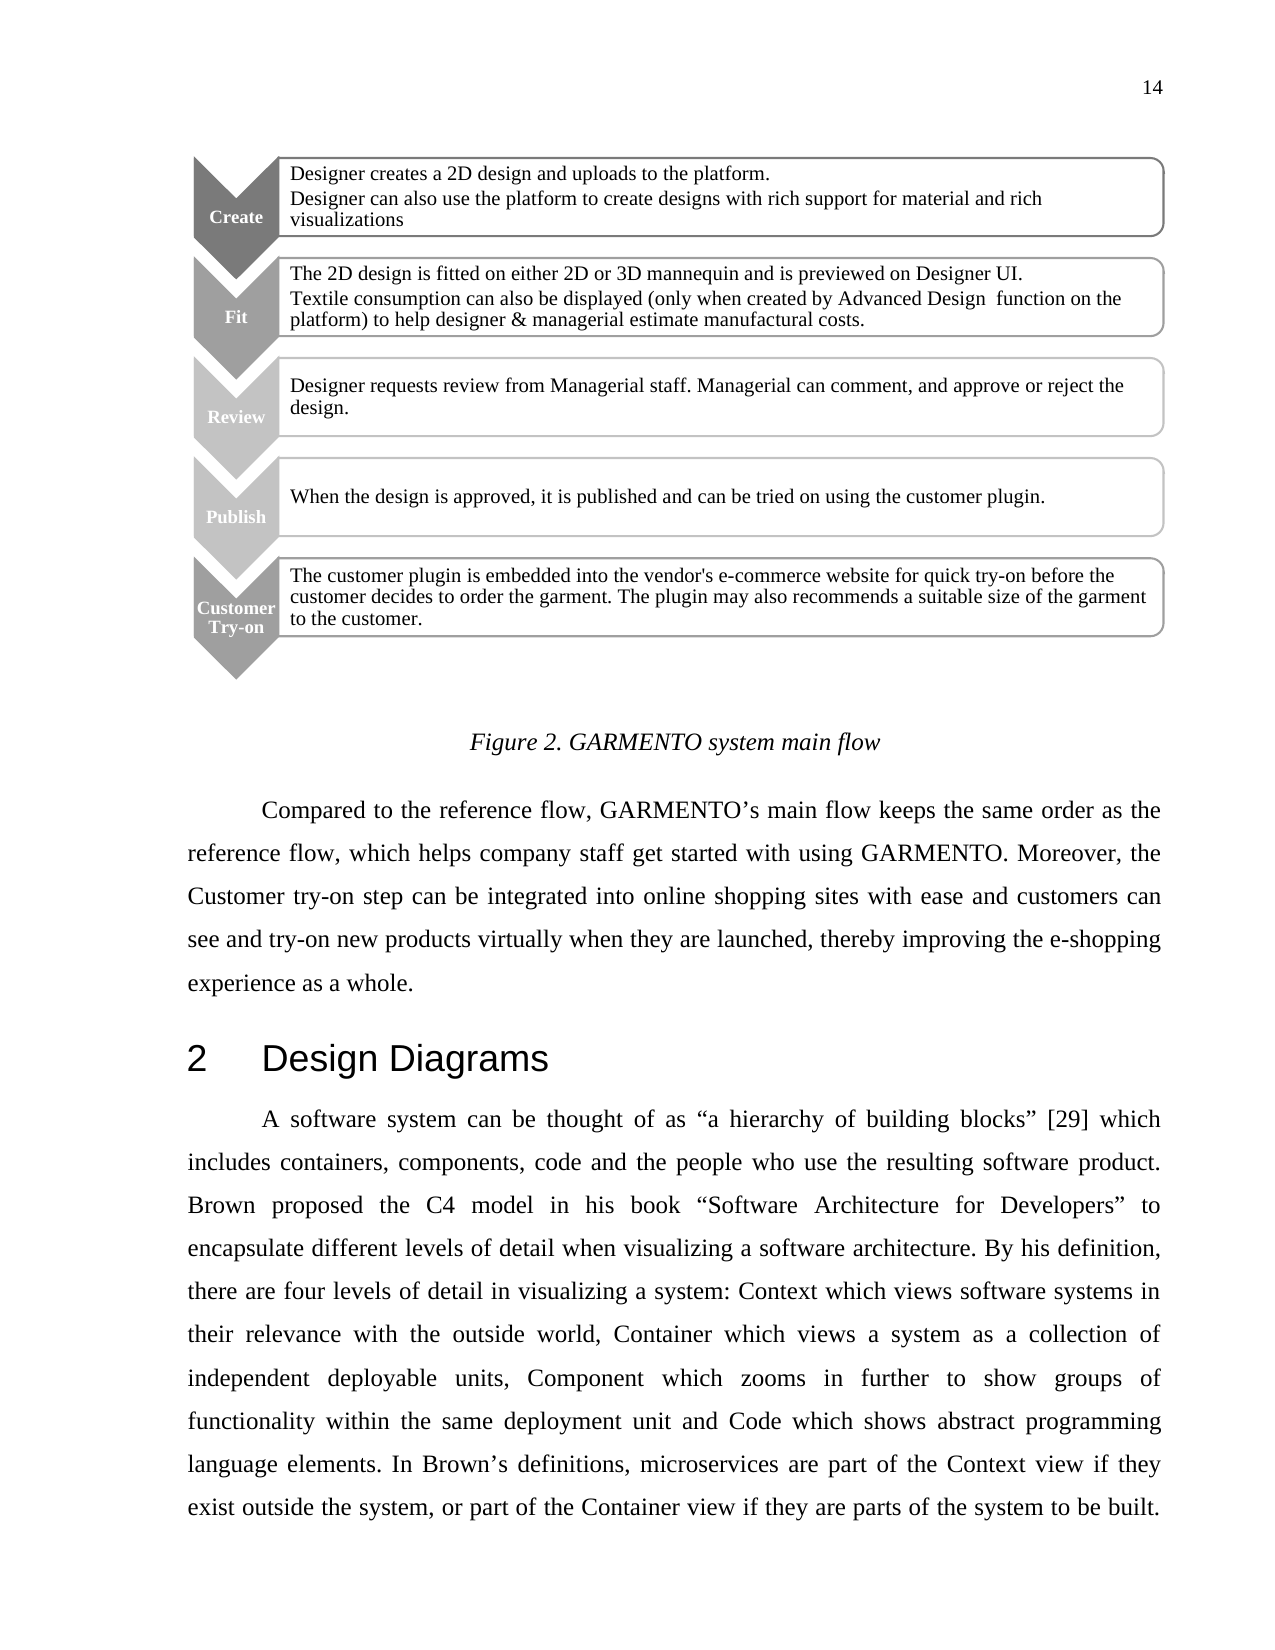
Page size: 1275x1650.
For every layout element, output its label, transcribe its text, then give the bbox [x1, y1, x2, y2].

text Compared to the reference flow, GARMENTO’s main flow keeps the same order as the reference flow, which helps company staff get started with using GARMENTO. Moreover, the Customer try-on step can be integrated into online shopping sites with ease and customers can see and try-on new products virtually when they are launched, thereby improving the e-shopping experience as a whole. [187, 795, 1162, 996]
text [187, 1104, 1162, 1521]
text Figure 2. GARMENTO system main flow [187, 727, 1162, 756]
subtitle Design Diagrams [186, 1036, 1162, 1079]
